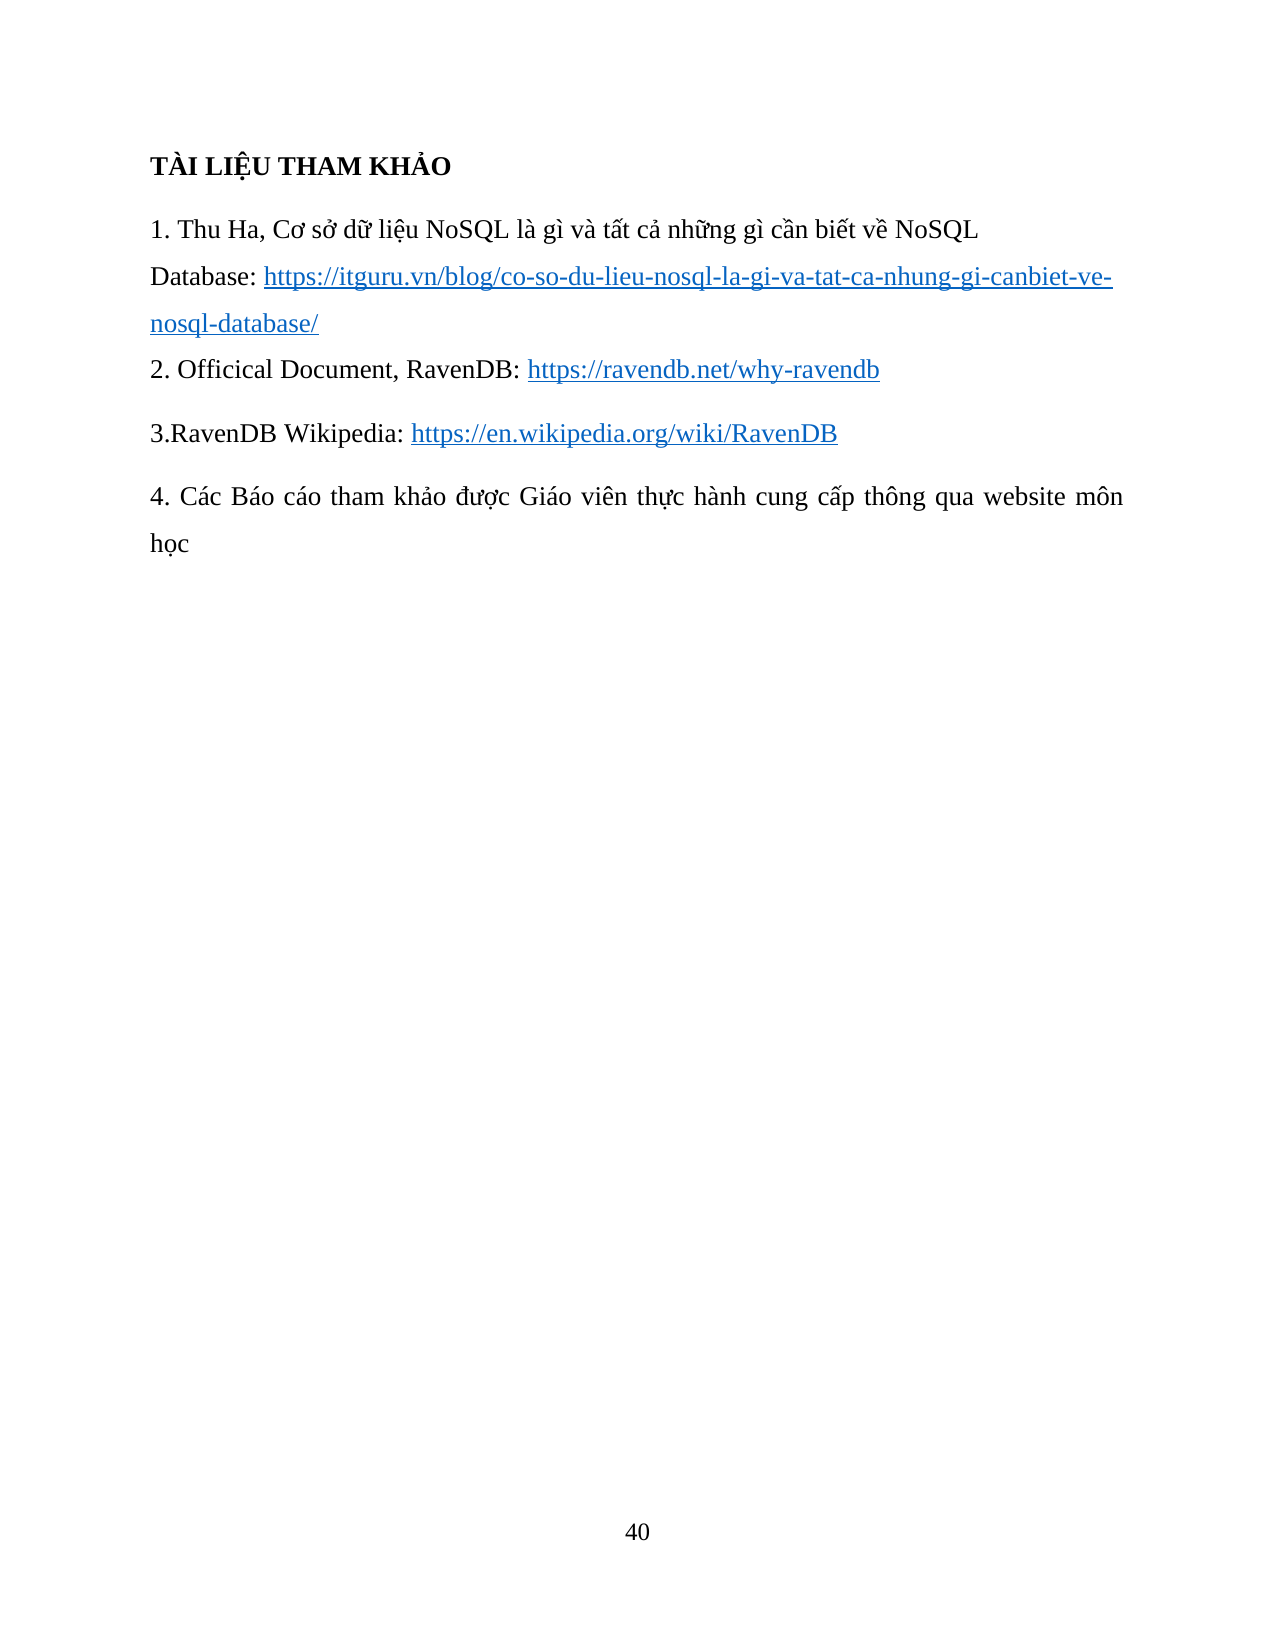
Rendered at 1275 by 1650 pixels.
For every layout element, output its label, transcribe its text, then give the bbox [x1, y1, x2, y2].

subtitle Tài liệu tham khảo [150, 150, 1125, 181]
text 1. Thu Ha, Cơ sở dữ liệu NoSQL là gì và tất cả những gì cần biết về NoSQL Database: https://itguru.vn/blog/co-so-du-lieu-nosql-la-gi-va-tat-ca-nhung-gi-canbiet-ve-nosql-database/ 2. Officical Document, RavenDB: https://ravendb.net/why-ravendb [150, 213, 1125, 384]
text 4. Các Báo cáo tham khảo được Giáo viên thực hành cung cấp thông qua website môn học [150, 480, 1125, 558]
text 3.RavenDB Wikipedia: https://en.wikipedia.org/wiki/RavenDB [150, 417, 1125, 448]
